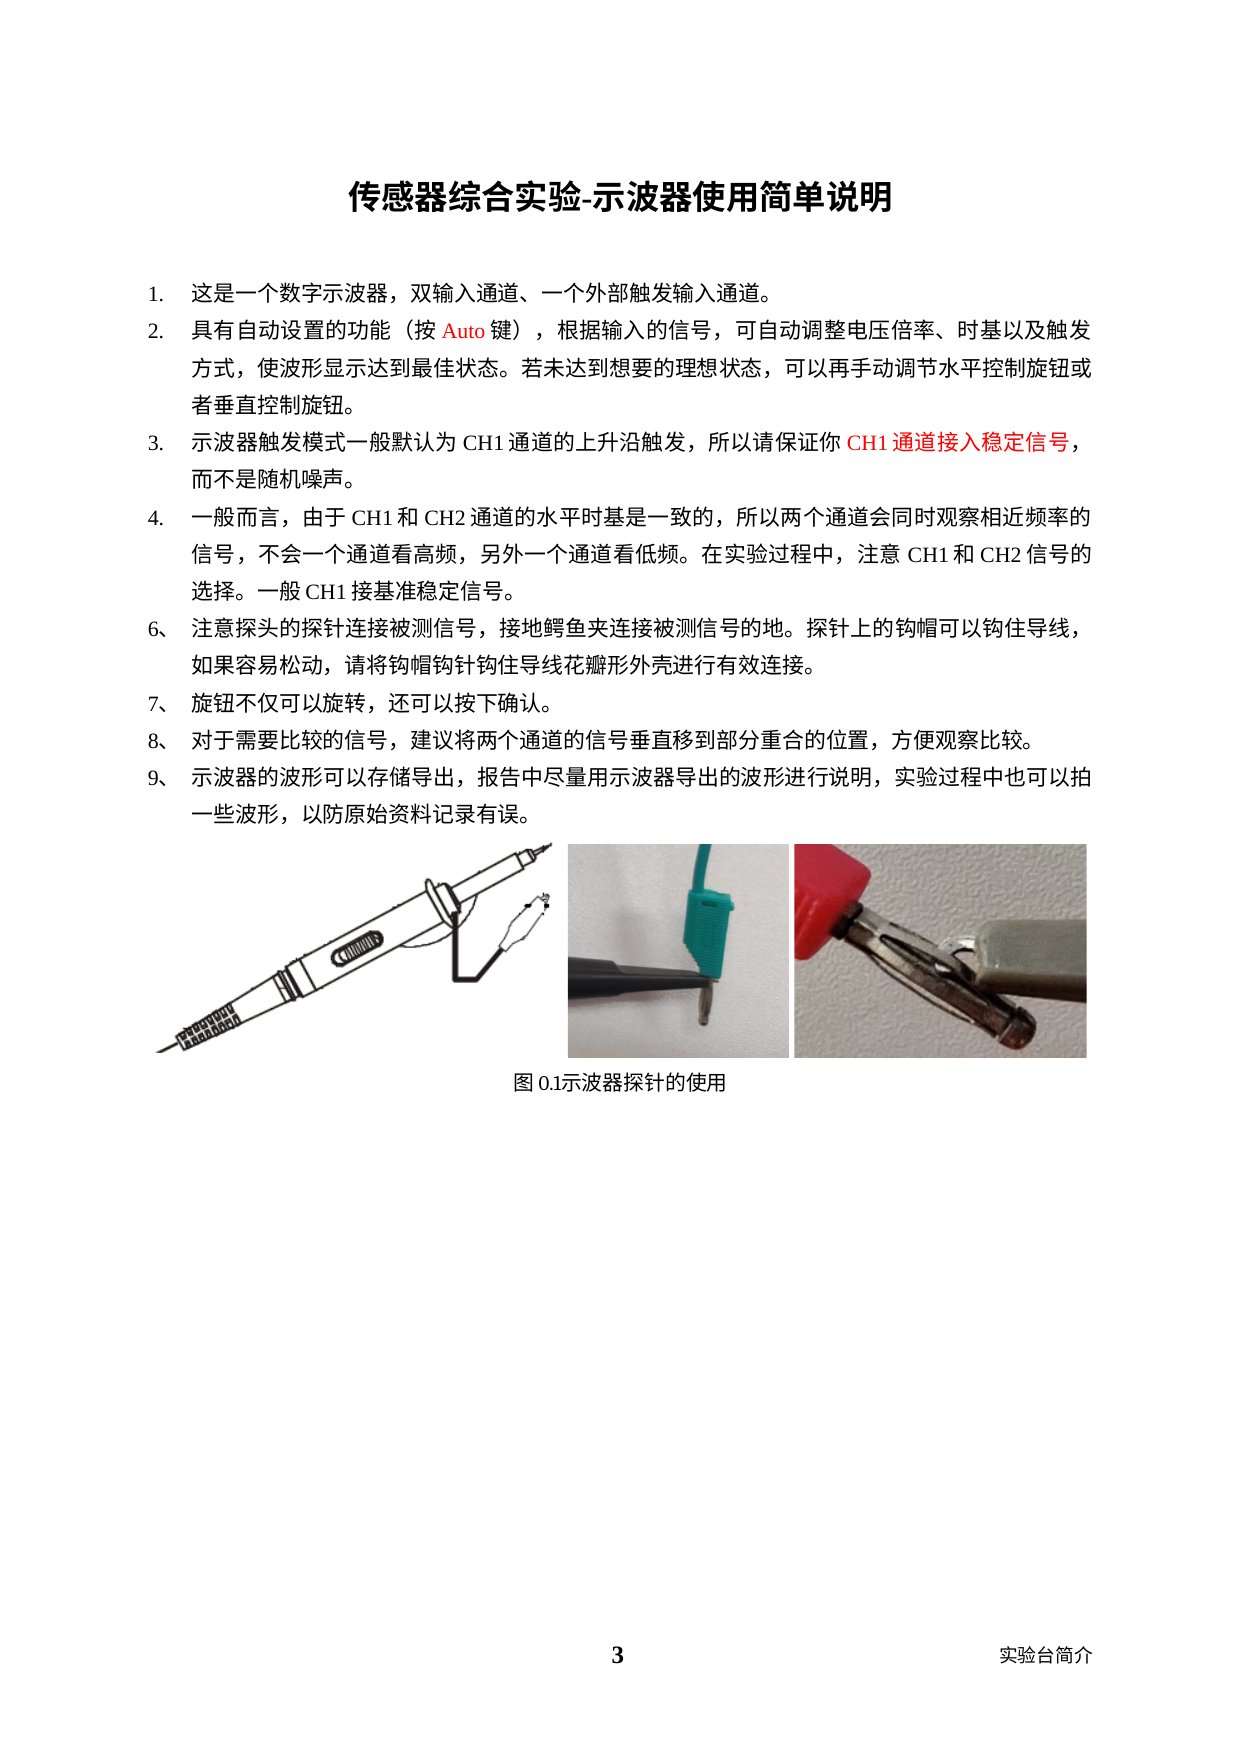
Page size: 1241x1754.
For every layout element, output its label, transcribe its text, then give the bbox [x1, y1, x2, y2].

list 对于需要比较的信号，建议将两个通道的信号垂直移到部分重合的位置，方便观察比较。 [148, 722, 1092, 755]
list 这是一个数字示波器，双输入通道、一个外部触发输入通道。 [148, 276, 1092, 308]
list 一般而言，由于CH1和CH2通道的水平时基是一致的，所以两个通道会同时观察相近频率的信号，不会一个通道看高频，另外一个通道看低频。在实验过程中，注意CH1和CH2信号的选择。一般CH1接基准稳定信号。 [148, 499, 1092, 606]
list 具有自动设置的功能（按Auto键），根据输入的信号，可自动调整电压倍率、时基以及触发方式，使波形显示达到最佳状态。若未达到想要的理想状态，可以再手动调节水平控制旋钮或者垂直控制旋钮。 [148, 313, 1092, 420]
subtitle 传感器综合实验-示波器使用简单说明 [148, 162, 1092, 227]
text 图 0.1示波器探针的使用 [148, 1065, 1092, 1098]
picture [153, 834, 563, 1058]
picture [794, 844, 1087, 1058]
picture [567, 844, 789, 1058]
list 示波器触发模式一般默认为CH1通道的上升沿触发，所以请保证你CH1通道接入稳定信号，而不是随机噪声。 [148, 424, 1092, 494]
list 示波器的波形可以存储导出，报告中尽量用示波器导出的波形进行说明，实验过程中也可以拍一些波形，以防原始资料记录有误。 [148, 760, 1092, 829]
list 注意探头的探针连接被测信号，接地鳄鱼夹连接被测信号的地。探针上的钩帽可以钩住导线，如果容易松动，请将钩帽钩针钩住导线花瓣形外壳进行有效连接。 [148, 611, 1092, 681]
list 旋钮不仅可以旋转，还可以按下确认。 [148, 685, 1092, 718]
